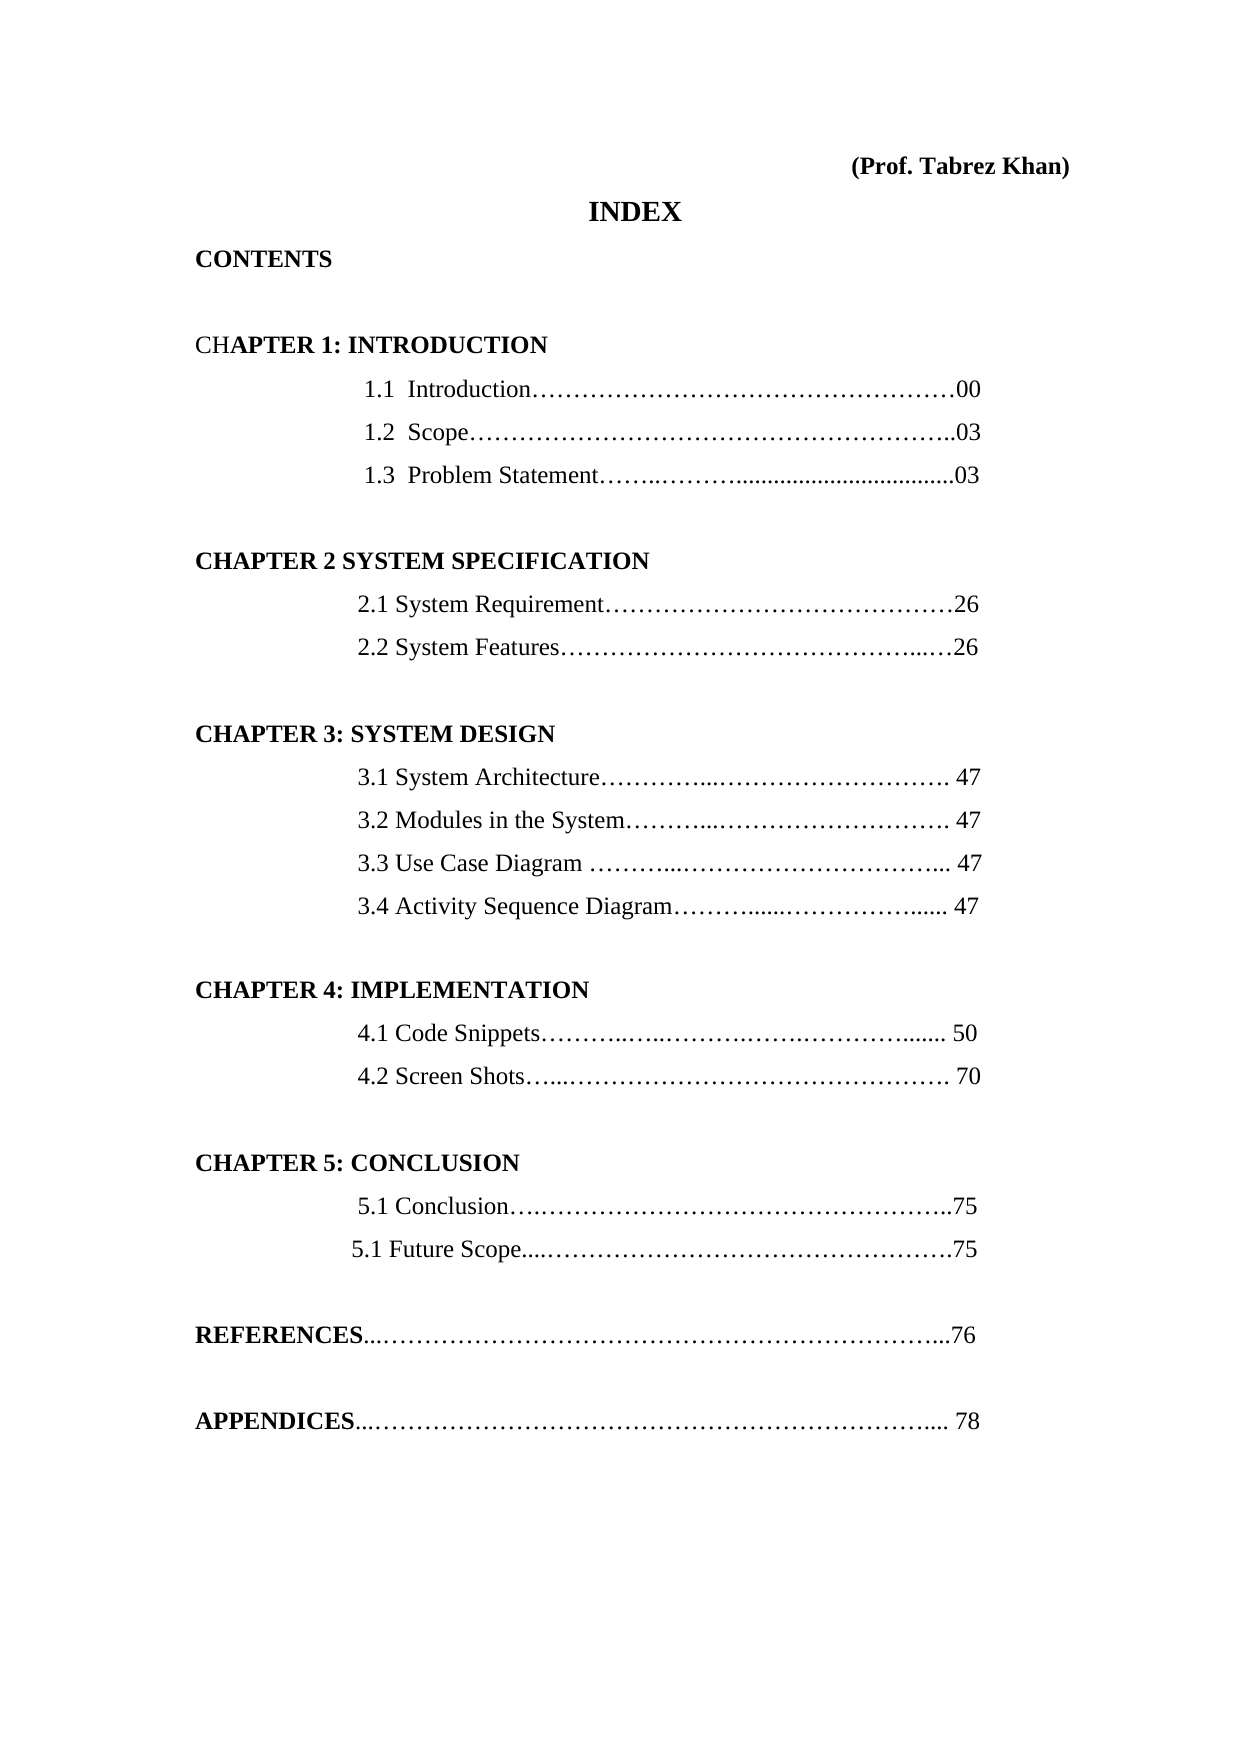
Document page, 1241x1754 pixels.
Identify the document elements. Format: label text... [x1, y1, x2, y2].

text 5.1 Future Scope....………………………………………….75 [195, 1234, 1075, 1263]
text CHAPTER 3: SYSTEM DESIGN [195, 719, 1075, 747]
text 2.1 System Requirement……………………………………26 [195, 589, 1075, 618]
text APPENDICES...………………………………………………………….... 78 [195, 1406, 1075, 1435]
text CONTENTS [195, 244, 1075, 273]
text CHAPTER 4: IMPLEMENTATION [195, 975, 1075, 1004]
text REFERENCES...…………………………………………………………...76 [195, 1320, 1075, 1349]
text 5.1 Conclusion….…………………………………………..75 [195, 1191, 1075, 1219]
text INDEX [195, 194, 1075, 228]
text CHAPTER 2 SYSTEM SPECIFICATION [195, 546, 1075, 575]
text 3.3 Use Case Diagram ………...…………………………... 47 [195, 848, 1075, 877]
text 4.2 Screen Shots…...………………………………………. 70 [195, 1061, 1075, 1090]
list Problem Statement……..………...................................03 [364, 460, 1075, 489]
list Scope…………………………………………………..03 [364, 417, 1075, 446]
text 4.1 Code Snippets………..…..……….…….…………....... 50 [195, 1018, 1075, 1047]
text 2.2 System Features……………………………………...…26 [195, 632, 1075, 661]
text CHAPTER 5: CONCLUSION [195, 1148, 1075, 1176]
text 3.4 Activity Sequence Diagram………......……………...... 47 [270, 891, 1075, 920]
text (Prof. Tabrez Khan) [645, 151, 1075, 180]
text CHAPTER 1: INTRODUCTION [195, 331, 1075, 359]
list Introduction……………………………………………00 [364, 374, 1075, 402]
text 3.2 Modules in the System………...………………………. 47 [195, 805, 1075, 834]
text 3.1 System Architecture…………...………………………. 47 [195, 762, 1075, 791]
